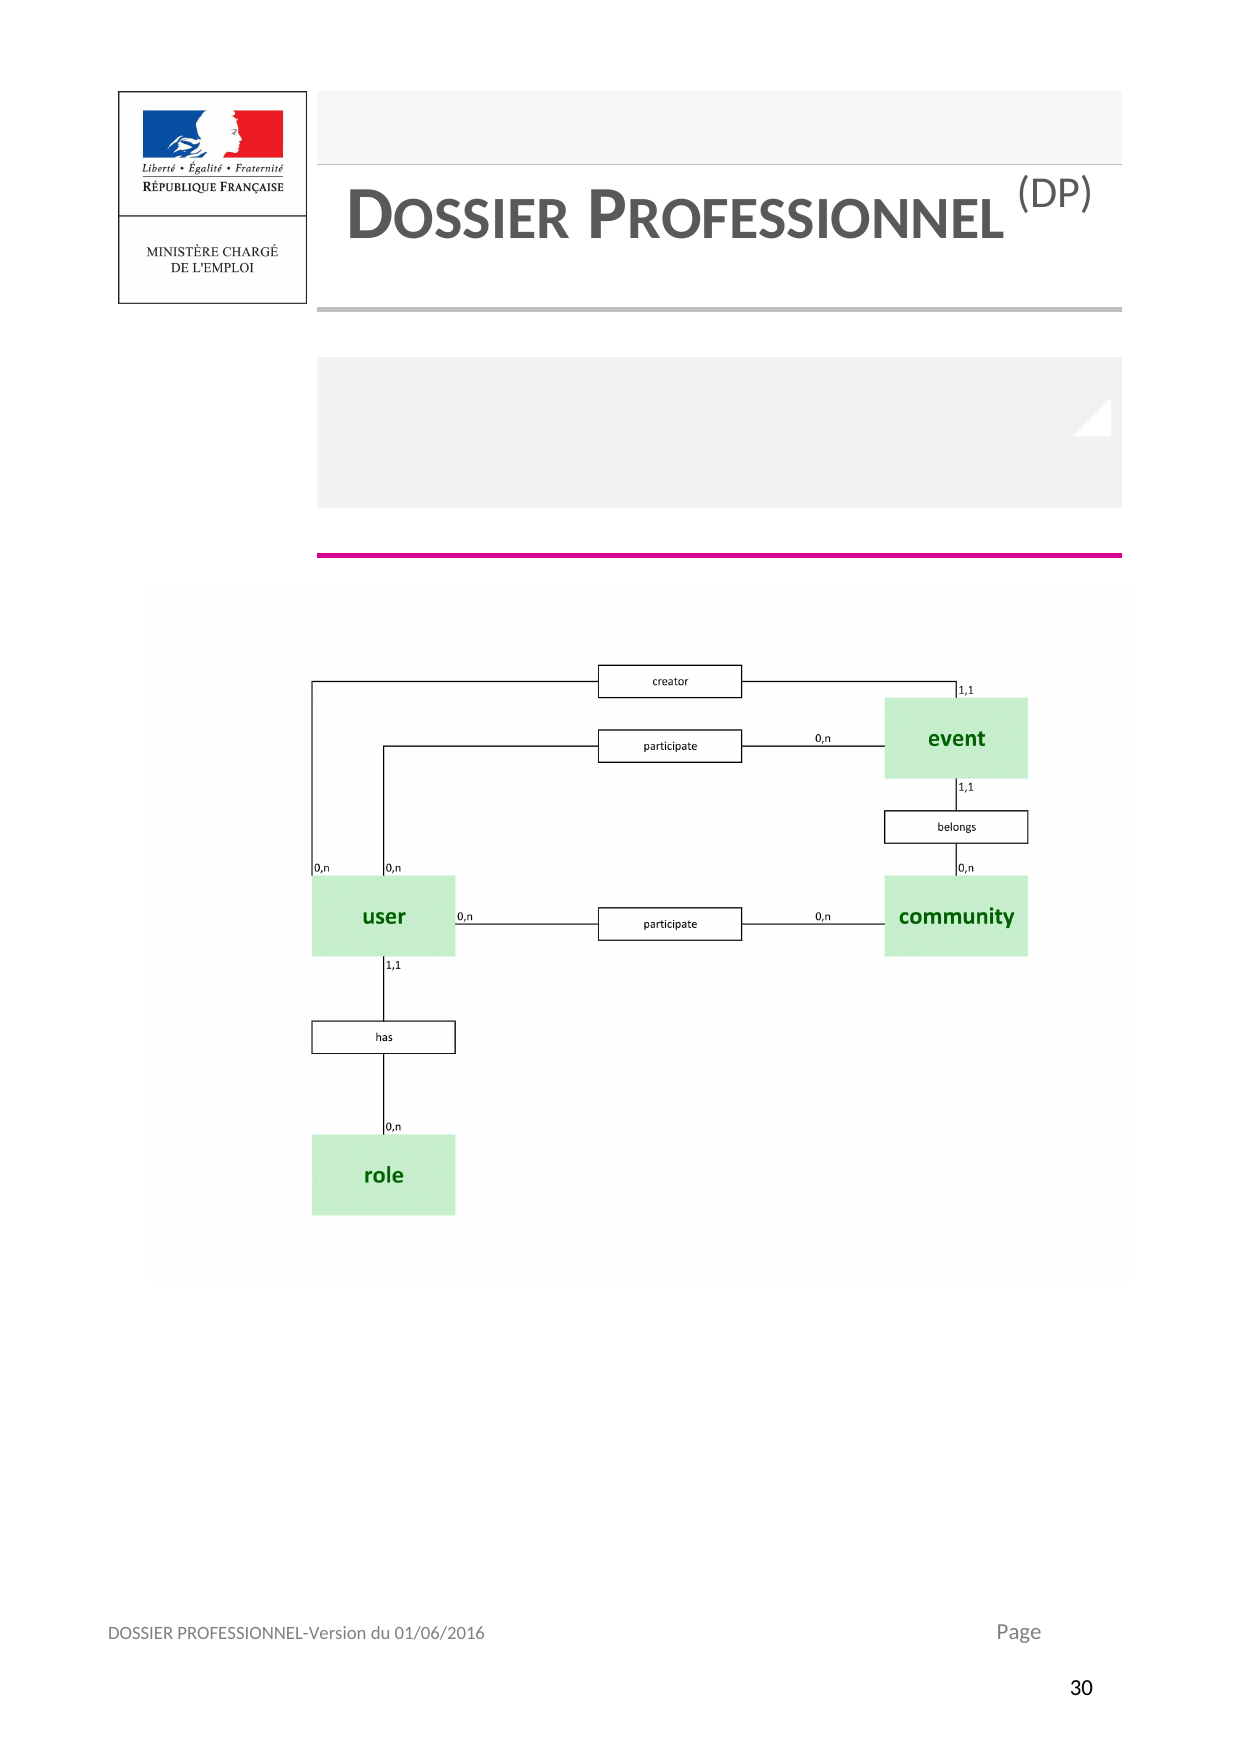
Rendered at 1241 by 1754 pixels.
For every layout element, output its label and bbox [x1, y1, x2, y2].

picture [118, 91, 307, 304]
picture [147, 585, 1132, 1283]
